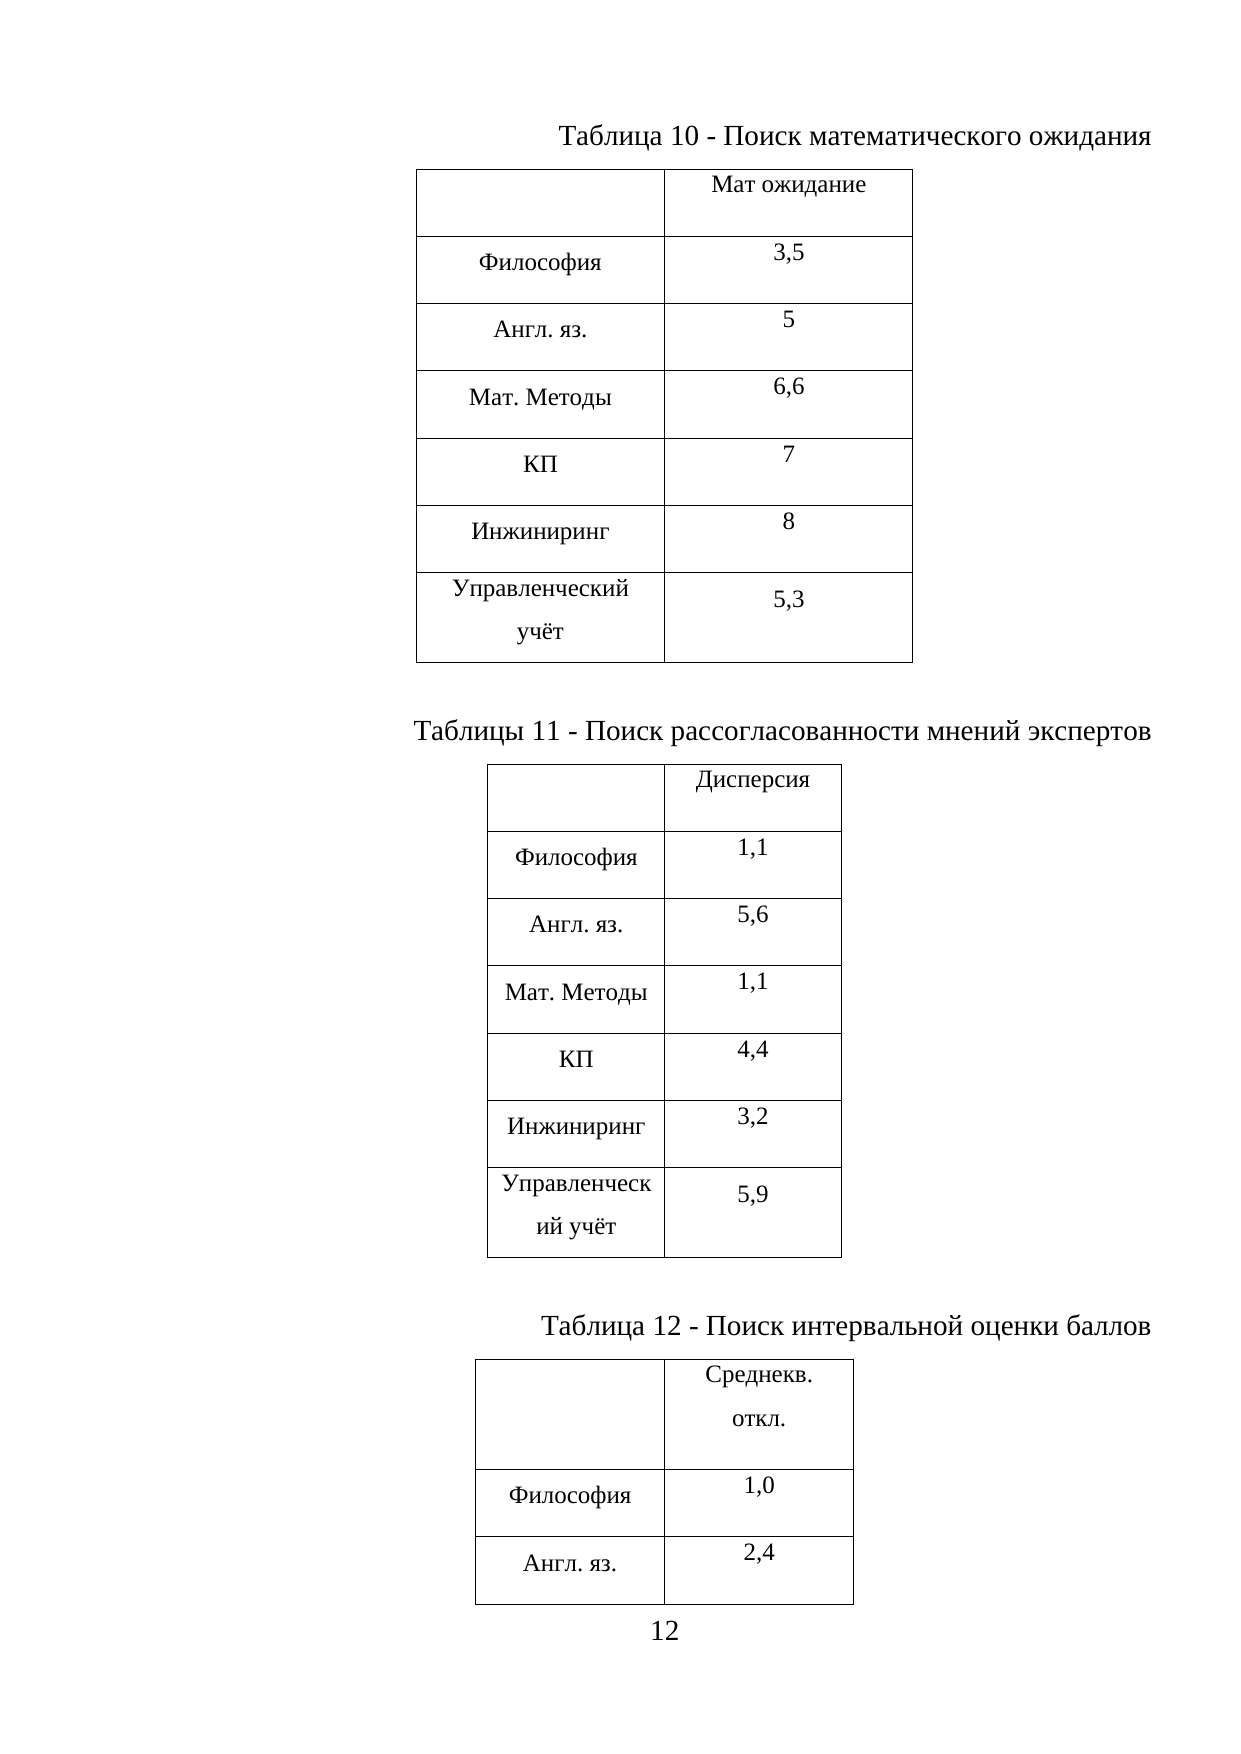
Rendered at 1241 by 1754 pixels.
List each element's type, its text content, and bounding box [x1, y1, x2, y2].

table_cell 1,1 [665, 966, 841, 1033]
table_cell Англ. яз. [488, 899, 664, 965]
table_cell Управленческий учёт [488, 1168, 664, 1257]
table_cell Инжиниринг [488, 1101, 664, 1167]
table_cell 6,6 [665, 371, 912, 438]
table_cell КП [417, 439, 664, 505]
table_cell 2,4 [665, 1537, 853, 1603]
table_header Дисперсия [665, 765, 841, 831]
table_cell 5,9 [665, 1168, 841, 1257]
table_header [488, 765, 664, 831]
table_cell 8 [665, 506, 912, 572]
table_cell Философия [417, 237, 664, 303]
text Таблица 10 - Поиск математического ожидания [177, 118, 1152, 152]
table_cell Философия [488, 832, 664, 898]
table_cell Англ. яз. [417, 304, 664, 370]
table_cell 5,6 [665, 899, 841, 965]
table_cell Мат. Методы [417, 371, 664, 438]
table_cell Англ. яз. [476, 1537, 664, 1603]
text Таблица 12 - Поиск интервальной оценки баллов [177, 1308, 1152, 1342]
table_cell 1,1 [665, 832, 841, 898]
table_cell Инжиниринг [417, 506, 664, 572]
table_cell 5,3 [665, 573, 912, 662]
table_cell 3,2 [665, 1101, 841, 1167]
table_cell Управленческий учёт [417, 573, 664, 662]
table_cell 7 [665, 439, 912, 505]
table_cell Философия [476, 1470, 664, 1536]
table_header [476, 1360, 664, 1469]
table_header [417, 170, 664, 236]
table_cell 1,0 [665, 1470, 853, 1536]
table_cell 5 [665, 304, 912, 370]
text Таблицы 11 - Поиск рассогласованности мнений экспертов [177, 663, 1152, 747]
table_header Мат ожидание [665, 170, 912, 236]
table_cell Мат. Методы [488, 966, 664, 1033]
table_cell КП [488, 1034, 664, 1100]
table_header Среднекв. откл. [665, 1360, 853, 1469]
table_cell 4,4 [665, 1034, 841, 1100]
table_cell 3,5 [665, 237, 912, 303]
